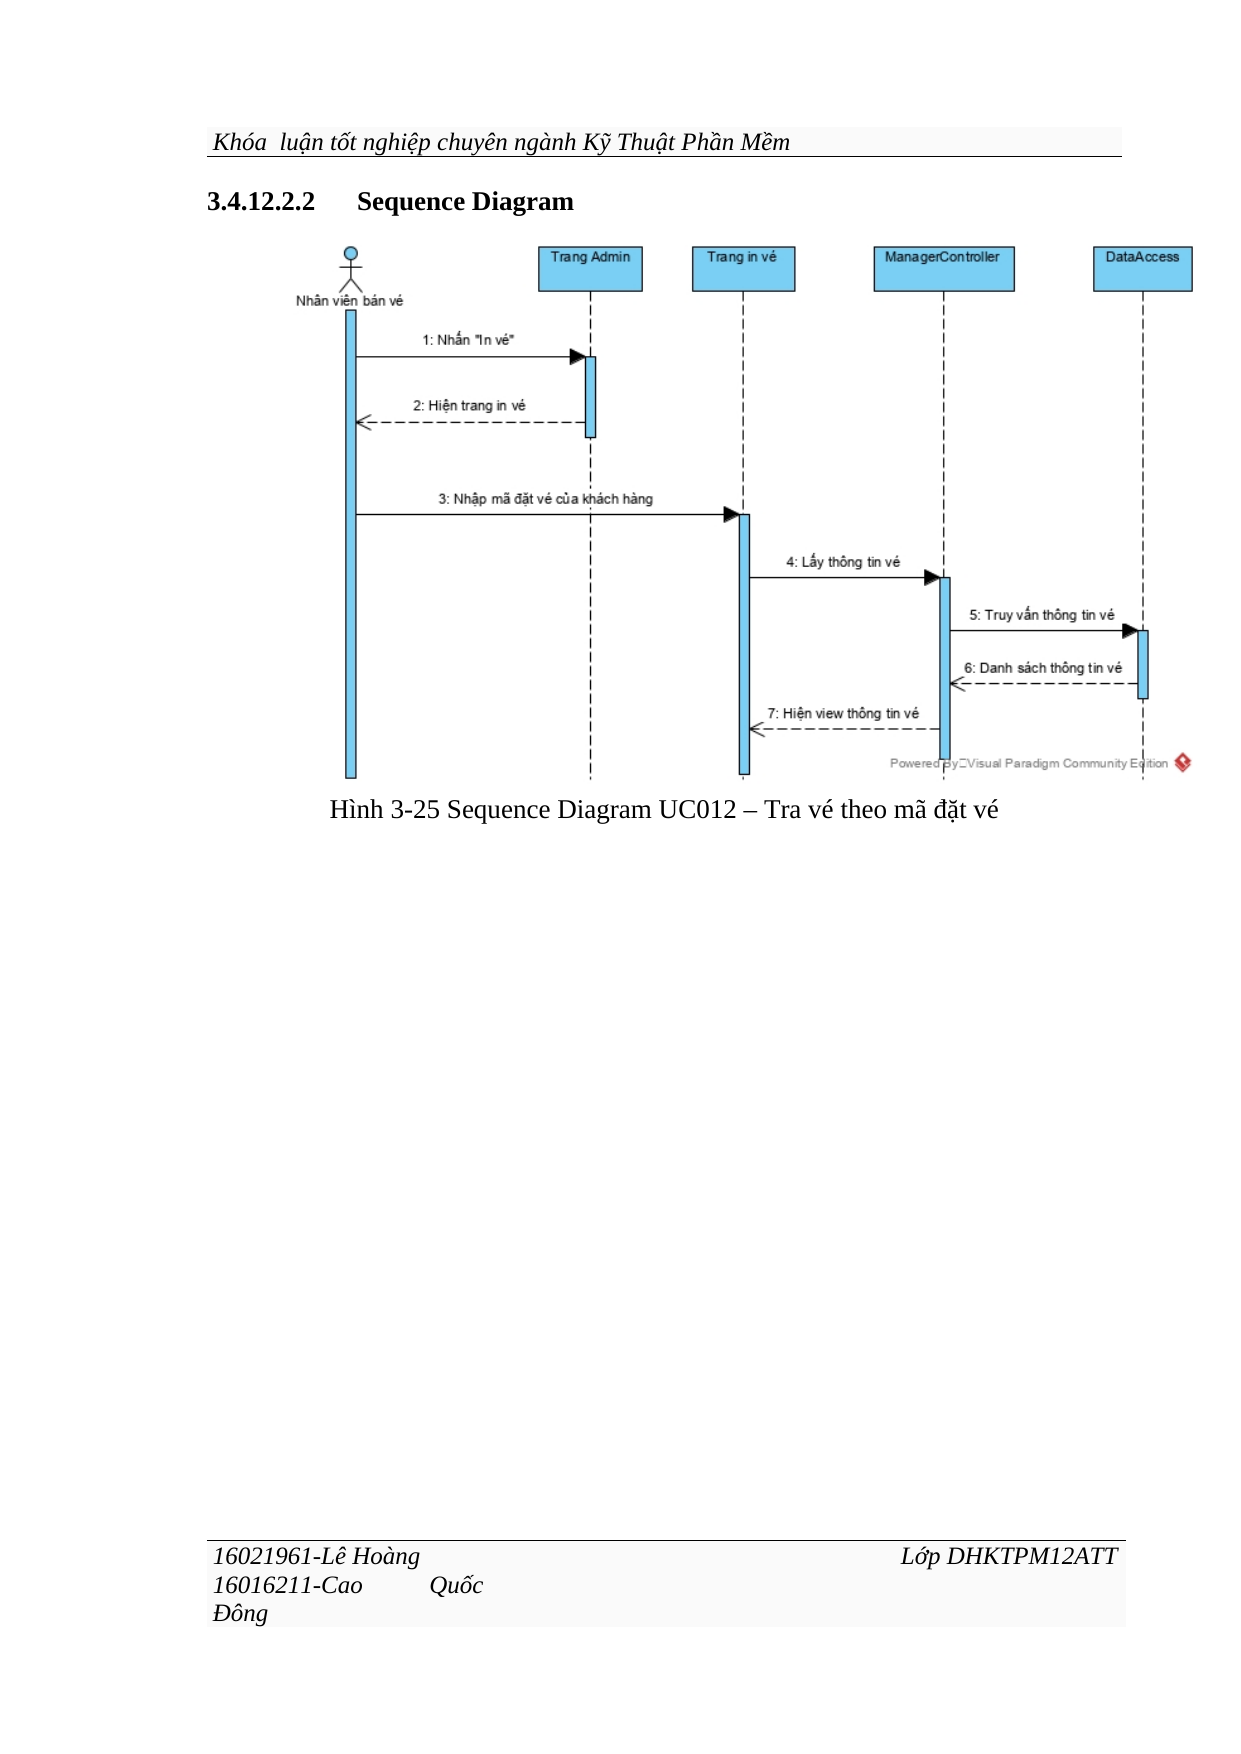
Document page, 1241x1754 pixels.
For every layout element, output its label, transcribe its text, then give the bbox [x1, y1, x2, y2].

subtitle Sequence Diagram [207, 185, 1122, 216]
picture [281, 244, 1198, 784]
text Hình - Sequence Diagram UC012 – Tra vé theo mã đặt vé [207, 793, 1122, 824]
